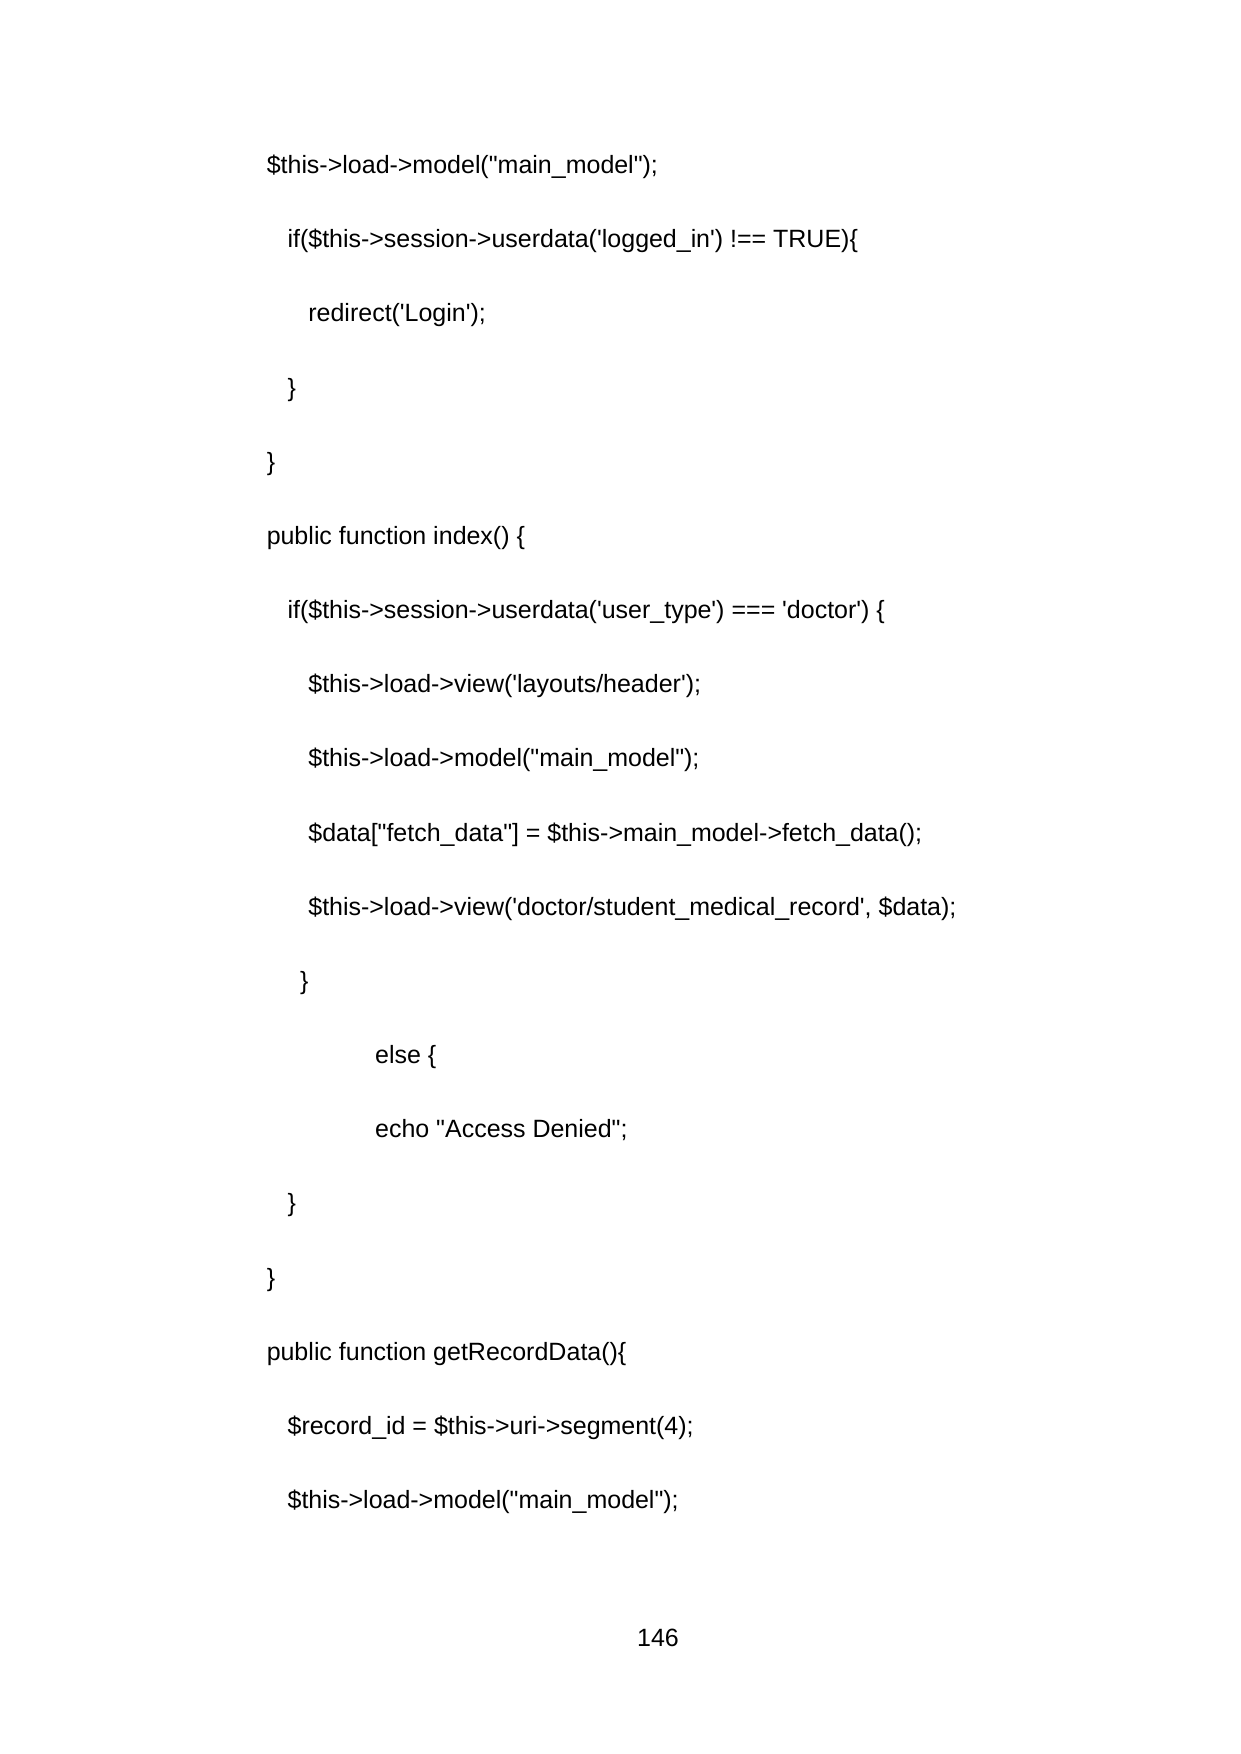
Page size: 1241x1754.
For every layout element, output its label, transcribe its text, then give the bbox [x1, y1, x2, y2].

text $data["fetch_data"] = $this->main_model->fetch_data(); [225, 817, 1090, 846]
text $this->load->view('doctor/student_medical_record', $data); [225, 892, 1090, 920]
text $this->load->model("main_model"); [225, 743, 1090, 772]
text } [225, 372, 1090, 401]
text } [225, 1188, 1090, 1217]
text if($this->session->userdata('user_type') === 'doctor') { [225, 595, 1090, 624]
text $record_id = $this->uri->segment(4); [225, 1411, 1090, 1439]
text public function index() { [225, 521, 1090, 549]
text $this->load->model("main_model"); [225, 1485, 1090, 1514]
text } [225, 447, 1090, 475]
text } [225, 1262, 1090, 1291]
text redirect('Login'); [225, 298, 1090, 327]
text if($this->session->userdata('logged_in') !== TRUE){ [225, 224, 1090, 253]
text public function getRecordData(){ [225, 1337, 1090, 1365]
text $this->load->model("main_model"); [225, 150, 1090, 179]
text $this->load->view('layouts/header'); [225, 669, 1090, 698]
text } [225, 966, 1090, 994]
text else { [225, 1040, 1090, 1069]
text echo "Access Denied"; [225, 1114, 1090, 1143]
